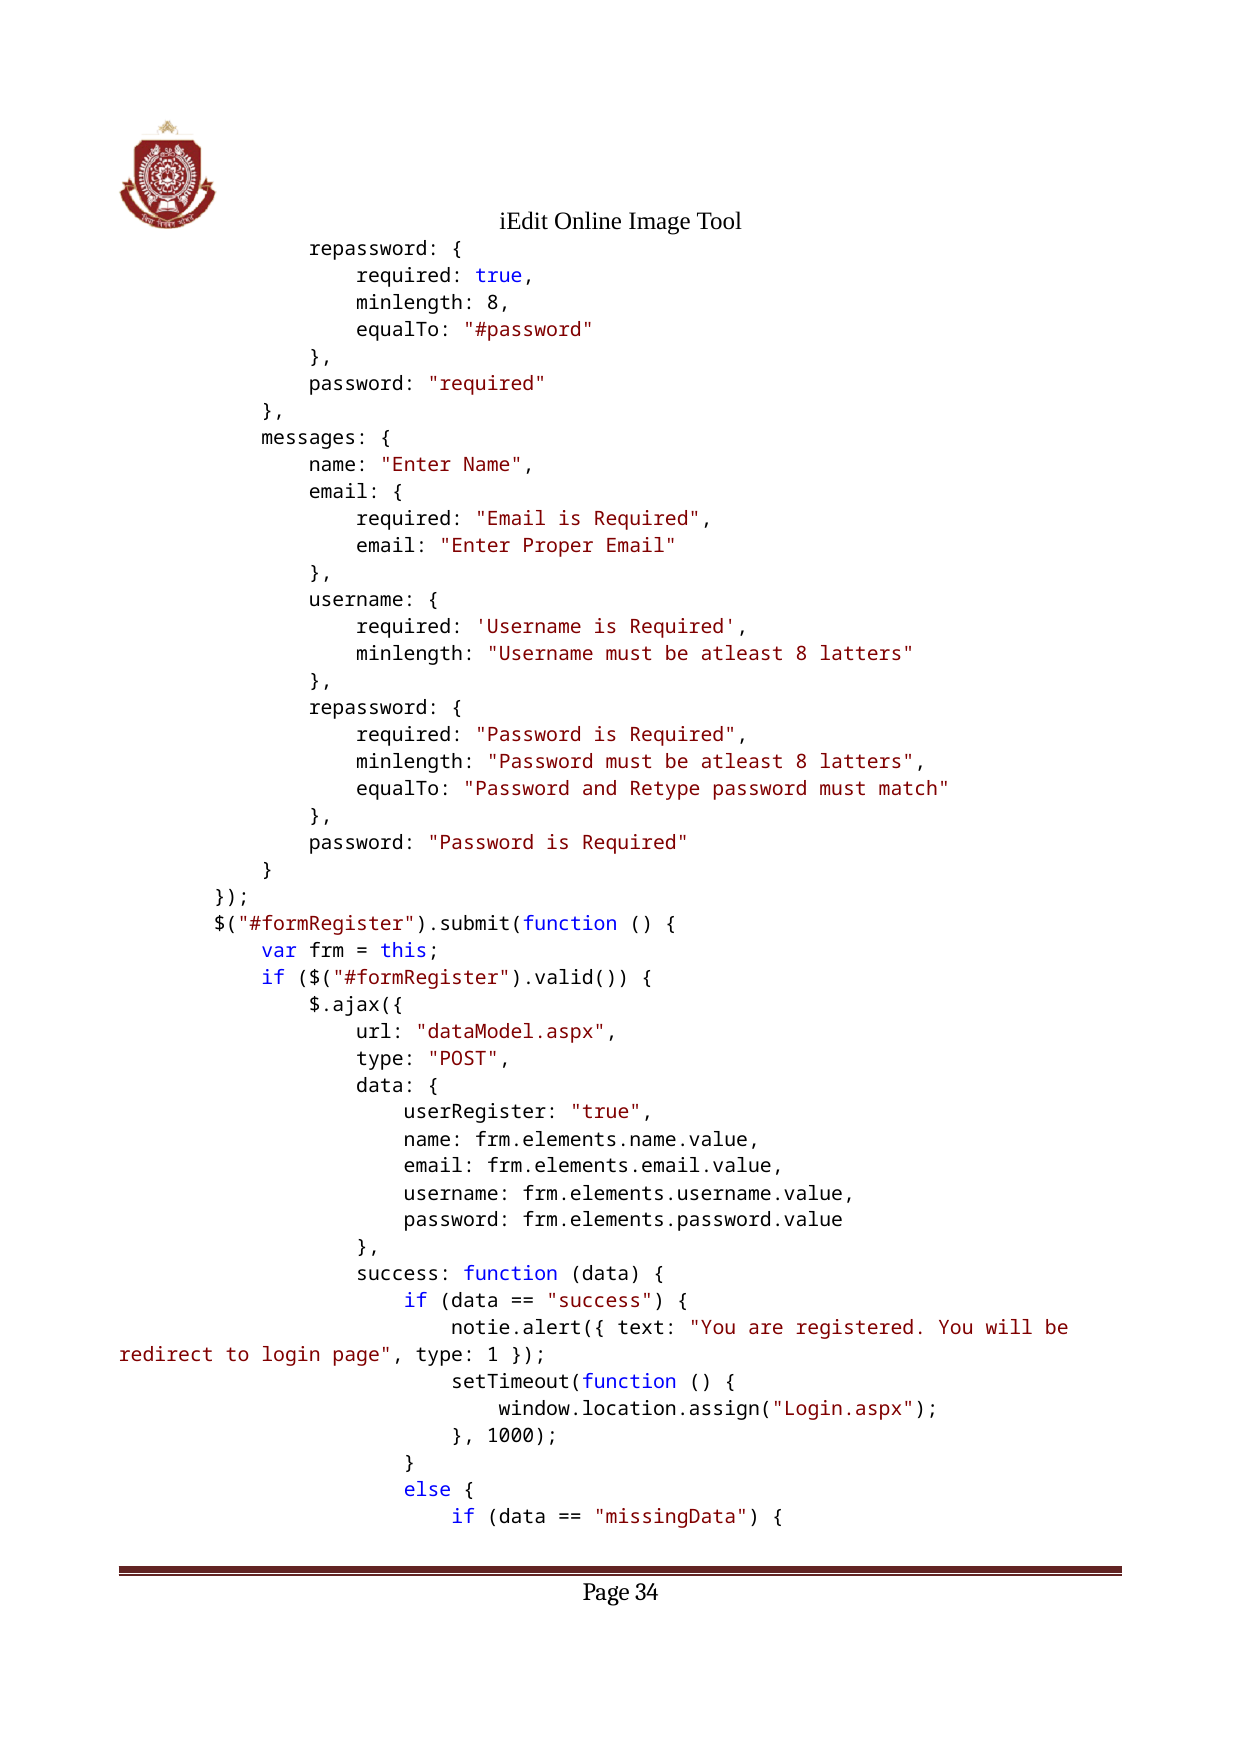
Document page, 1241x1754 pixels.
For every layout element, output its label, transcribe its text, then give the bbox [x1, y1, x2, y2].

text repassword: { [118, 693, 1122, 720]
text data: { [118, 1071, 1122, 1098]
text if (data == "success") { [118, 1287, 1122, 1314]
text name: "Enter Name", [118, 450, 1122, 477]
text if ($("#formRegister").valid()) { [118, 963, 1122, 990]
text messages: { [118, 423, 1122, 450]
text }, [118, 1233, 1122, 1260]
text required: 'Username is Required', [118, 612, 1122, 639]
text }, [118, 342, 1122, 369]
text password: "Password is Required" [118, 828, 1122, 855]
text required: "Password is Required", [118, 720, 1122, 747]
text email: { [118, 477, 1122, 504]
text var frm = this; [118, 936, 1122, 963]
text if (data == "missingData") { [118, 1502, 1122, 1529]
text password: "required" [118, 369, 1122, 396]
text url: "dataModel.aspx", [118, 1017, 1122, 1044]
text userRegister: "true", [118, 1098, 1122, 1125]
text email: "Enter Proper Email" [118, 531, 1122, 558]
text }, [118, 666, 1122, 693]
text username: { [118, 585, 1122, 612]
text } [118, 855, 1122, 882]
text equalTo: "#password" [118, 315, 1122, 342]
text equalTo: "Password and Retype password must match" [118, 774, 1122, 801]
text notie.alert({ text: "You are registered. You will be redirect to login page", type: 1 }); [118, 1314, 1122, 1368]
text username: frm.elements.username.value, [118, 1179, 1122, 1206]
text }, 1000); [118, 1422, 1122, 1448]
text name: frm.elements.name.value, [118, 1125, 1122, 1152]
text repassword: { [118, 234, 1122, 261]
text }, [118, 801, 1122, 828]
text }); [118, 882, 1122, 909]
text $("#formRegister").submit(function () { [118, 909, 1122, 936]
text }, [118, 558, 1122, 585]
picture [118, 118, 224, 229]
text $.ajax({ [118, 990, 1122, 1017]
text }, [118, 396, 1122, 423]
text required: true, [118, 261, 1122, 288]
text minlength: "Username must be atleast 8 latters" [118, 639, 1122, 666]
text password: frm.elements.password.value [118, 1206, 1122, 1233]
text success: function (data) { [118, 1260, 1122, 1287]
text else { [118, 1476, 1122, 1502]
text required: "Email is Required", [118, 504, 1122, 531]
text window.location.assign("Login.aspx"); [118, 1394, 1122, 1422]
text type: "POST", [118, 1044, 1122, 1071]
text } [118, 1448, 1122, 1476]
text minlength: "Password must be atleast 8 latters", [118, 747, 1122, 774]
text minlength: 8, [118, 288, 1122, 315]
text setTimeout(function () { [118, 1368, 1122, 1394]
text email: frm.elements.email.value, [118, 1152, 1122, 1179]
